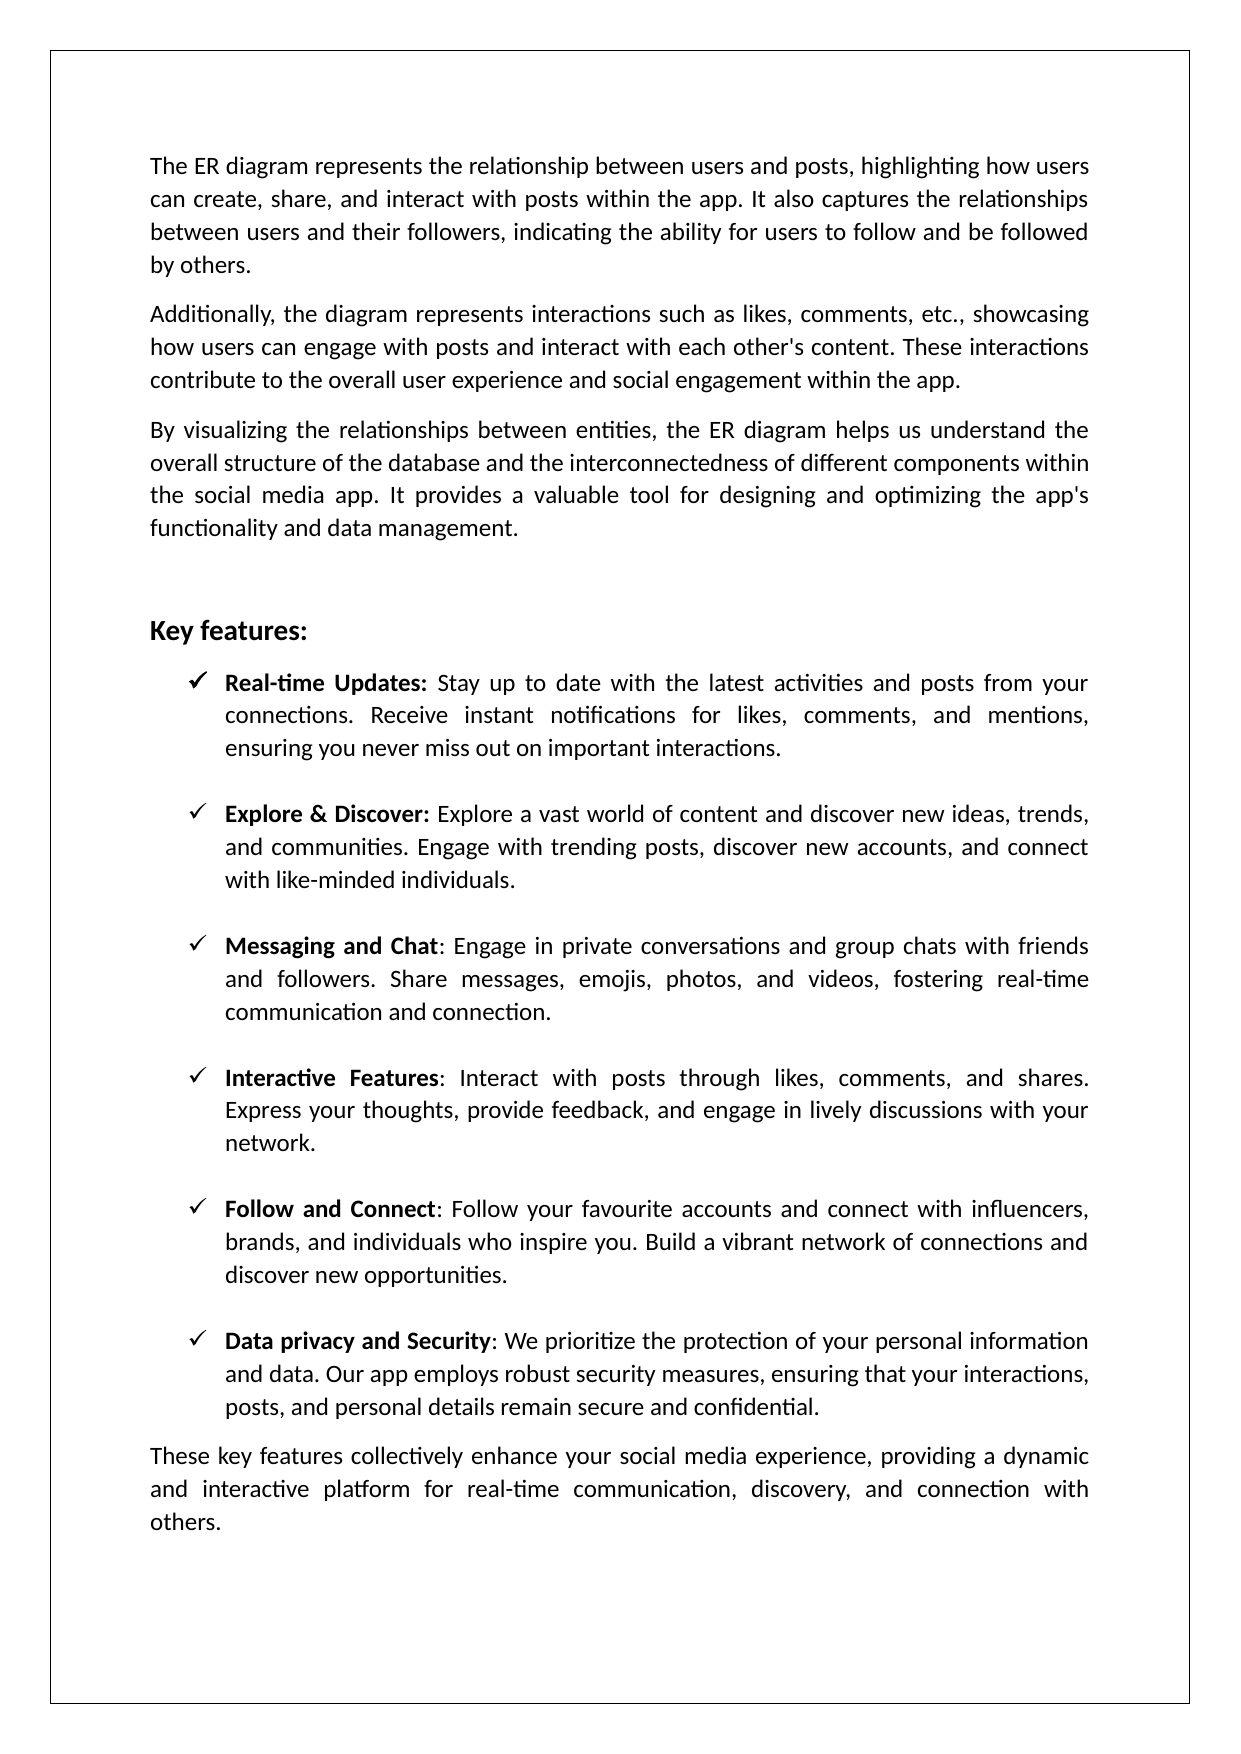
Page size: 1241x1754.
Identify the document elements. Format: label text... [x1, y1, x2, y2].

list Explore & Discover: Explore a vast world of content and discover new ideas, trends, and communities. Engage with trending posts, discover new accounts, and connect with like-minded individuals. [187, 798, 1090, 895]
list Interactive Features: Interact with posts through likes, comments, and shares. Express your thoughts, provide feedback, and engage in lively discussions with your network. [187, 1062, 1090, 1158]
list Messaging and Chat: Engage in private conversations and group chats with friends and followers. Share messages, emojis, photos, and videos, fostering real-time communication and connection. [187, 930, 1090, 1026]
text Additionally, the diagram represents interactions such as likes, comments, etc., showcasing how users can engage with posts and interact with each other's content. These interactions contribute to the overall user experience and social engagement within the app. [150, 298, 1090, 395]
text Key features: [150, 612, 1090, 647]
list Follow and Connect: Follow your favourite accounts and connect with influencers, brands, and individuals who inspire you. Build a vibrant network of connections and discover new opportunities. [187, 1193, 1090, 1290]
text These key features collectively enhance your social media experience, providing a dynamic and interactive platform for real-time communication, discovery, and connection with others. [150, 1441, 1090, 1537]
list Real-time Updates: Stay up to date with the latest activities and posts from your connections. Receive instant notifications for likes, comments, and mentions, ensuring you never miss out on important interactions. [187, 667, 1090, 763]
text By visualizing the relationships between entities, the ER diagram helps us understand the overall structure of the database and the interconnectedness of different components within the social media app. It provides a valuable tool for designing and optimizing the app's functionality and data management. [150, 414, 1090, 543]
list Data privacy and Security: We prioritize the protection of your personal information and data. Our app employs robust security measures, ensuring that your interactions, posts, and personal details remain secure and confidential. [187, 1325, 1090, 1421]
text The ER diagram represents the relationship between users and posts, highlighting how users can create, share, and interact with posts within the app. It also captures the relationships between users and their followers, indicating the ability for users to follow and be followed by others. [150, 150, 1090, 279]
